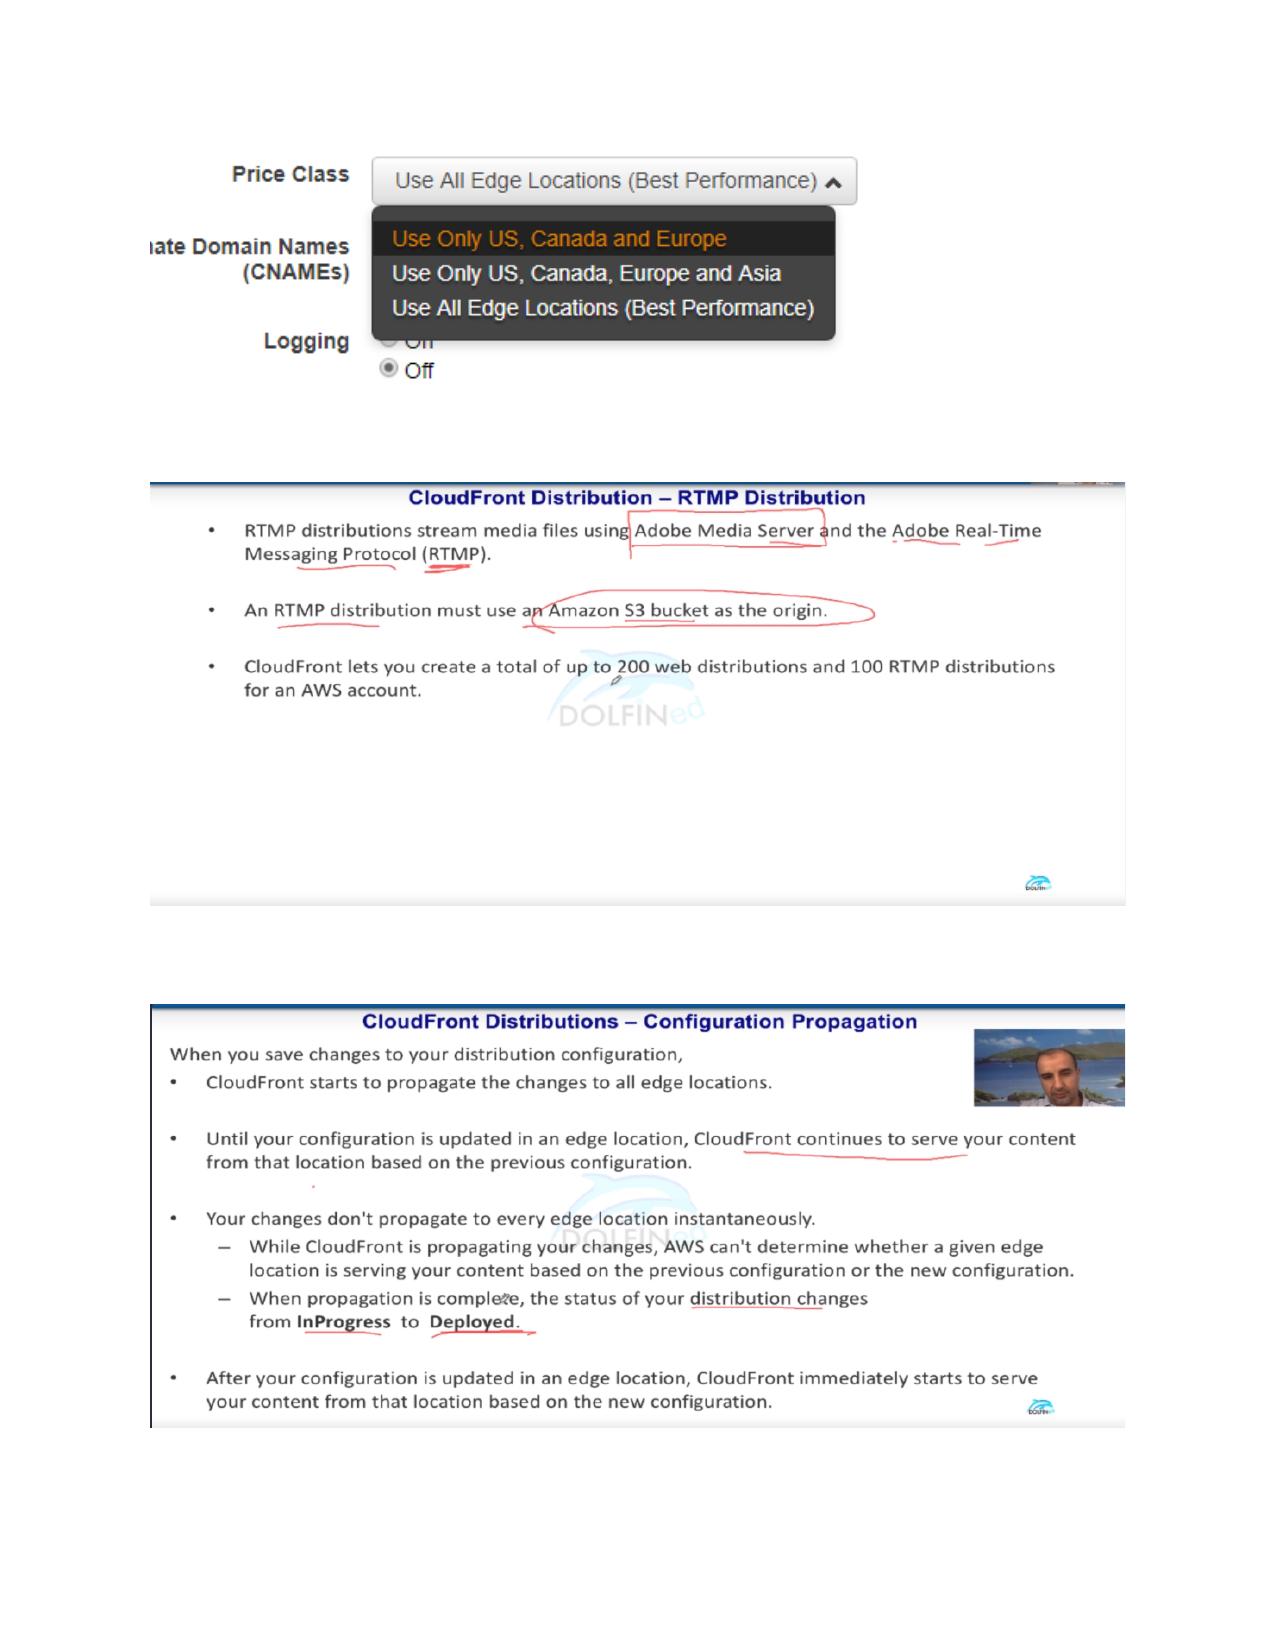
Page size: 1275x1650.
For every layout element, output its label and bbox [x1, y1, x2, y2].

picture [150, 1004, 1125, 1428]
picture [150, 150, 886, 385]
picture [150, 482, 1125, 906]
